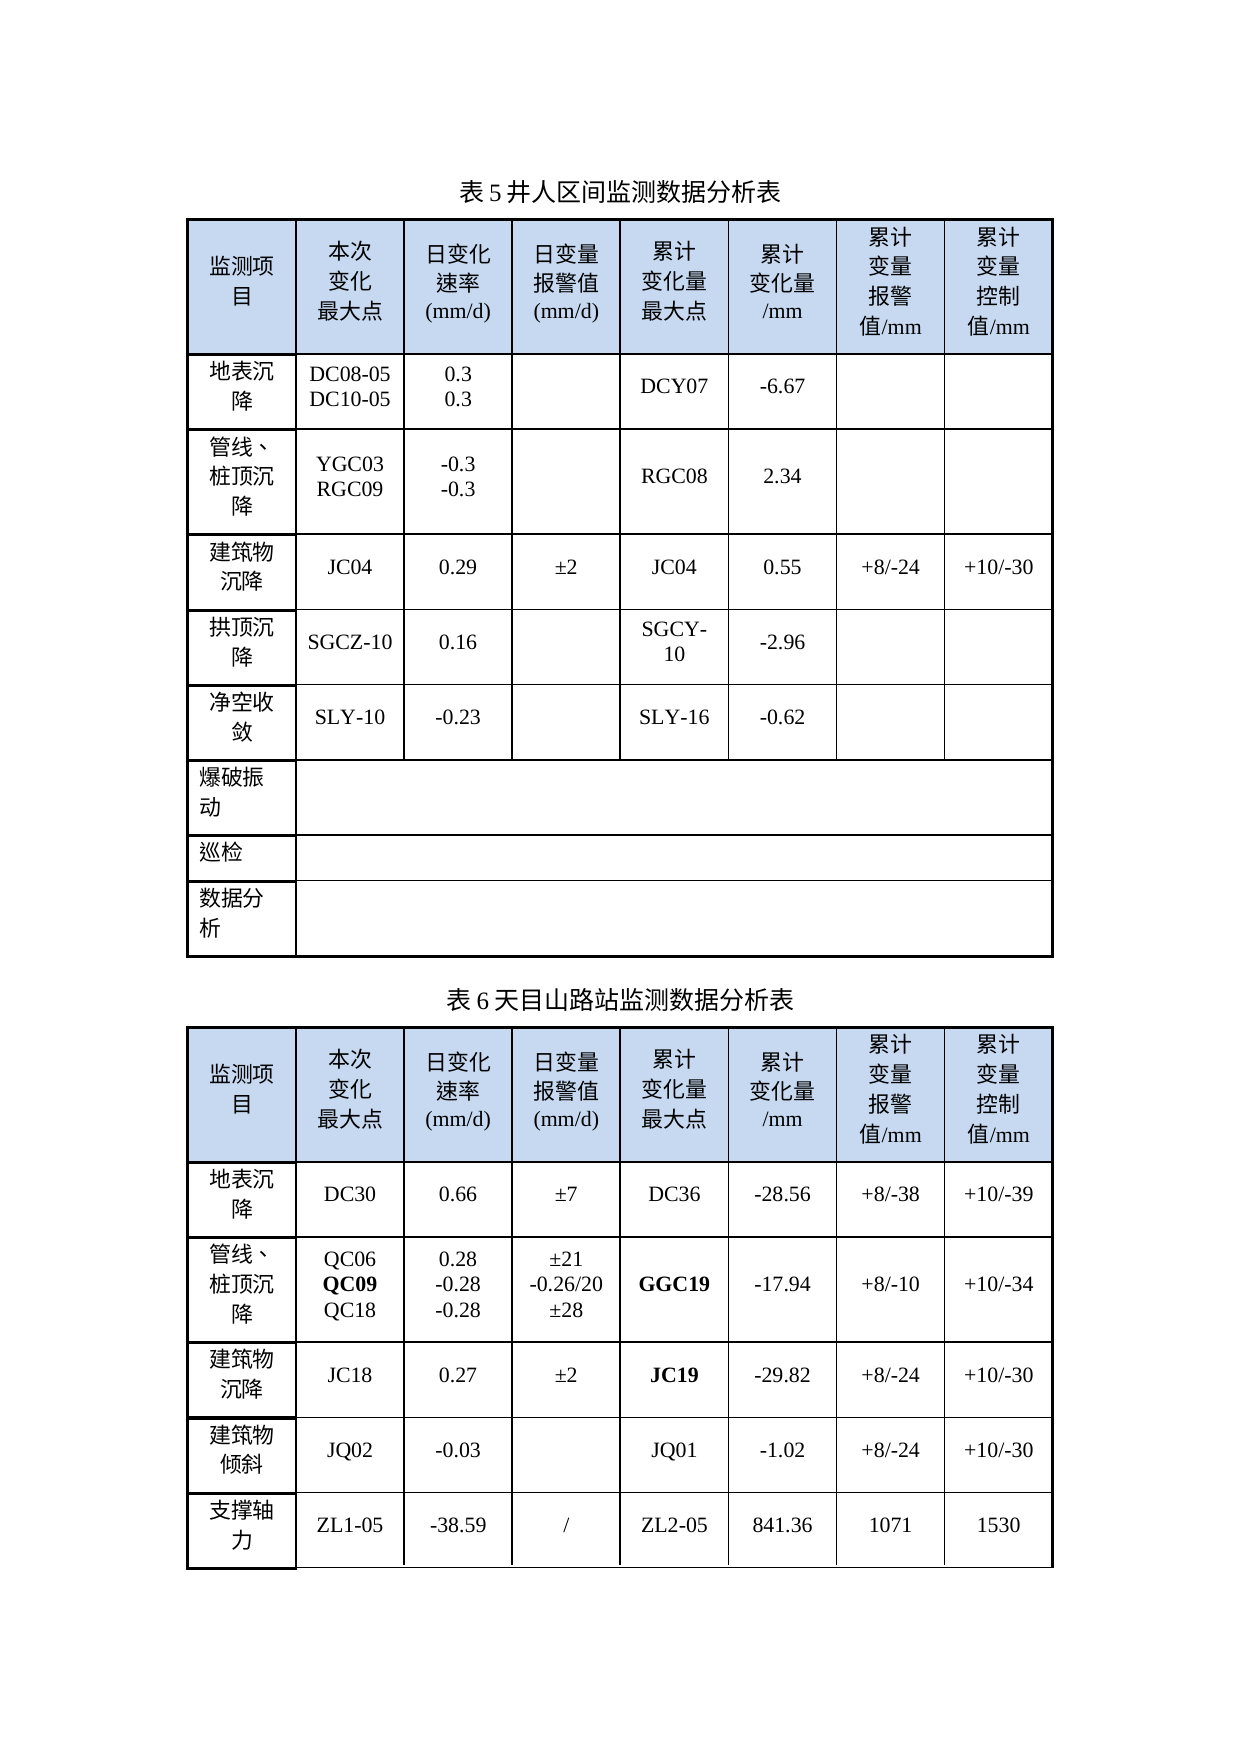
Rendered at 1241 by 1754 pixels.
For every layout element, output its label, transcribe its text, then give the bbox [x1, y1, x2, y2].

table_cell 建筑物沉降 [189, 536, 295, 608]
table_cell [945, 430, 1051, 533]
table_cell 0.16 [405, 610, 511, 684]
table_cell -0.3 -0.3 [405, 430, 511, 533]
table_cell YGC03 RGC09 [297, 430, 403, 533]
table_cell +10/-39 [945, 1163, 1051, 1236]
table_cell +8/-24 [837, 535, 944, 608]
table_cell -0.62 [729, 685, 836, 759]
table_cell +10/-30 [945, 535, 1051, 608]
table_cell JQ01 [621, 1418, 728, 1492]
table_header 本次 变化 最大点 [297, 221, 403, 353]
table_cell -2.96 [729, 610, 836, 684]
table_cell 地表沉降 [189, 1164, 295, 1236]
table_cell 管线、桩顶沉降 [189, 1239, 295, 1341]
table_cell ZL2-05 [620, 1493, 728, 1567]
table_cell [513, 1418, 619, 1492]
table_cell [513, 430, 619, 533]
table_cell DC36 [621, 1163, 728, 1236]
table_cell JC04 [621, 535, 728, 608]
table_cell DCY07 [621, 355, 728, 428]
table_cell [945, 355, 1051, 428]
table_cell 0.27 [405, 1343, 511, 1416]
table_cell 管线、桩顶沉降 [189, 431, 295, 533]
table_header 累计 变量 报警值/mm [837, 1029, 944, 1161]
table_cell JQ02 [297, 1418, 403, 1492]
table_cell 841.36 [728, 1493, 836, 1567]
table_cell SLY-16 [621, 685, 728, 759]
table_cell -29.82 [729, 1343, 836, 1416]
table_cell 2.34 [729, 430, 836, 533]
table_cell [837, 685, 944, 759]
table_cell ±2 [513, 1343, 619, 1416]
table_cell JC04 [297, 535, 403, 608]
table_cell +8/-10 [837, 1238, 944, 1341]
table_cell 建筑物倾斜 [189, 1420, 295, 1492]
table_cell RGC08 [621, 430, 728, 533]
table_cell SGCZ-10 [297, 610, 403, 684]
table_cell 0.55 [729, 535, 836, 608]
table_cell -6.67 [729, 355, 836, 428]
table_header 累计 变量 报警值/mm [837, 221, 944, 353]
table_cell +10/-30 [945, 1418, 1051, 1492]
text 表5井人区间监测数据分析表 [187, 175, 1053, 209]
table_cell 数据分析 [189, 883, 295, 955]
table_cell 建筑物沉降 [189, 1344, 295, 1416]
table_cell [297, 836, 1051, 879]
table_cell GGC19 [621, 1238, 728, 1341]
table_cell ±21 -0.26/20 ±28 [513, 1238, 619, 1341]
table_cell [945, 685, 1051, 759]
table_cell ±7 [513, 1163, 619, 1236]
table_cell DC30 [297, 1163, 403, 1236]
table_header 日变化 速率 (mm/d) [405, 1029, 511, 1161]
table_header 累计 变量 控制值/mm [945, 221, 1051, 353]
table_header 累计 变化量 最大点 [621, 1029, 728, 1161]
table_cell 1071 [836, 1493, 944, 1567]
table_cell [513, 355, 619, 428]
table_cell 净空收敛 [189, 687, 295, 759]
table_cell [837, 610, 944, 684]
table_cell [513, 685, 619, 759]
table_cell -17.94 [729, 1238, 836, 1341]
table_cell +10/-34 [945, 1238, 1051, 1341]
table_cell 1530 [945, 1493, 1051, 1567]
table_cell 巡检 [189, 837, 295, 879]
table_cell -38.59 [404, 1493, 512, 1567]
table_cell 爆破振动 [189, 762, 295, 834]
table_cell +10/-30 [945, 1343, 1051, 1416]
table_header 累计 变量 控制值/mm [945, 1029, 1051, 1161]
table_cell 0.29 [405, 535, 511, 608]
table_header 日变化 速率 (mm/d) [405, 221, 511, 353]
table_cell QC06 QC09 QC18 [297, 1238, 403, 1341]
table_cell 0.28 -0.28 -0.28 [405, 1238, 511, 1341]
table_cell -28.56 [729, 1163, 836, 1236]
table_cell +8/-24 [837, 1418, 944, 1492]
table_header 监测项目 [189, 221, 295, 353]
table_cell ±2 [513, 535, 619, 608]
text 表6天目山路站监测数据分析表 [187, 983, 1053, 1017]
table_cell -1.02 [729, 1418, 836, 1492]
table_cell JC18 [297, 1343, 403, 1416]
table_header 本次 变化 最大点 [297, 1029, 403, 1161]
table_header 日变量 报警值 (mm/d) [513, 1029, 619, 1161]
table_cell +8/-24 [837, 1343, 944, 1416]
table_header 累计 变化量 /mm [729, 221, 836, 353]
table_cell 拱顶沉降 [189, 612, 295, 684]
table_cell -0.03 [405, 1418, 511, 1492]
table_cell [513, 610, 619, 684]
table_cell 0.66 [405, 1163, 511, 1236]
table_cell 0.3 0.3 [405, 355, 511, 428]
table_cell [837, 430, 944, 533]
table_header 日变量 报警值 (mm/d) [513, 221, 619, 353]
table_header 监测项目 [189, 1029, 295, 1161]
table_cell [945, 610, 1051, 684]
table_cell [297, 761, 1051, 834]
table_cell ZL1-05 [297, 1493, 404, 1567]
table_cell +8/-38 [837, 1163, 944, 1236]
table_cell SLY-10 [297, 685, 403, 759]
table_cell DC08-05 DC10-05 [297, 355, 403, 428]
table_cell 地表沉降 [189, 356, 295, 428]
table_header 累计 变化量 最大点 [621, 221, 728, 353]
table_cell [837, 355, 944, 428]
table_cell [297, 881, 1051, 955]
table_cell SGCY-10 [621, 610, 728, 684]
table_header 累计 变化量 /mm [729, 1029, 836, 1161]
table_cell / [512, 1493, 620, 1567]
table_cell -0.23 [405, 685, 511, 759]
table_cell 支撑轴力 [189, 1495, 295, 1567]
table_cell JC19 [621, 1343, 728, 1416]
